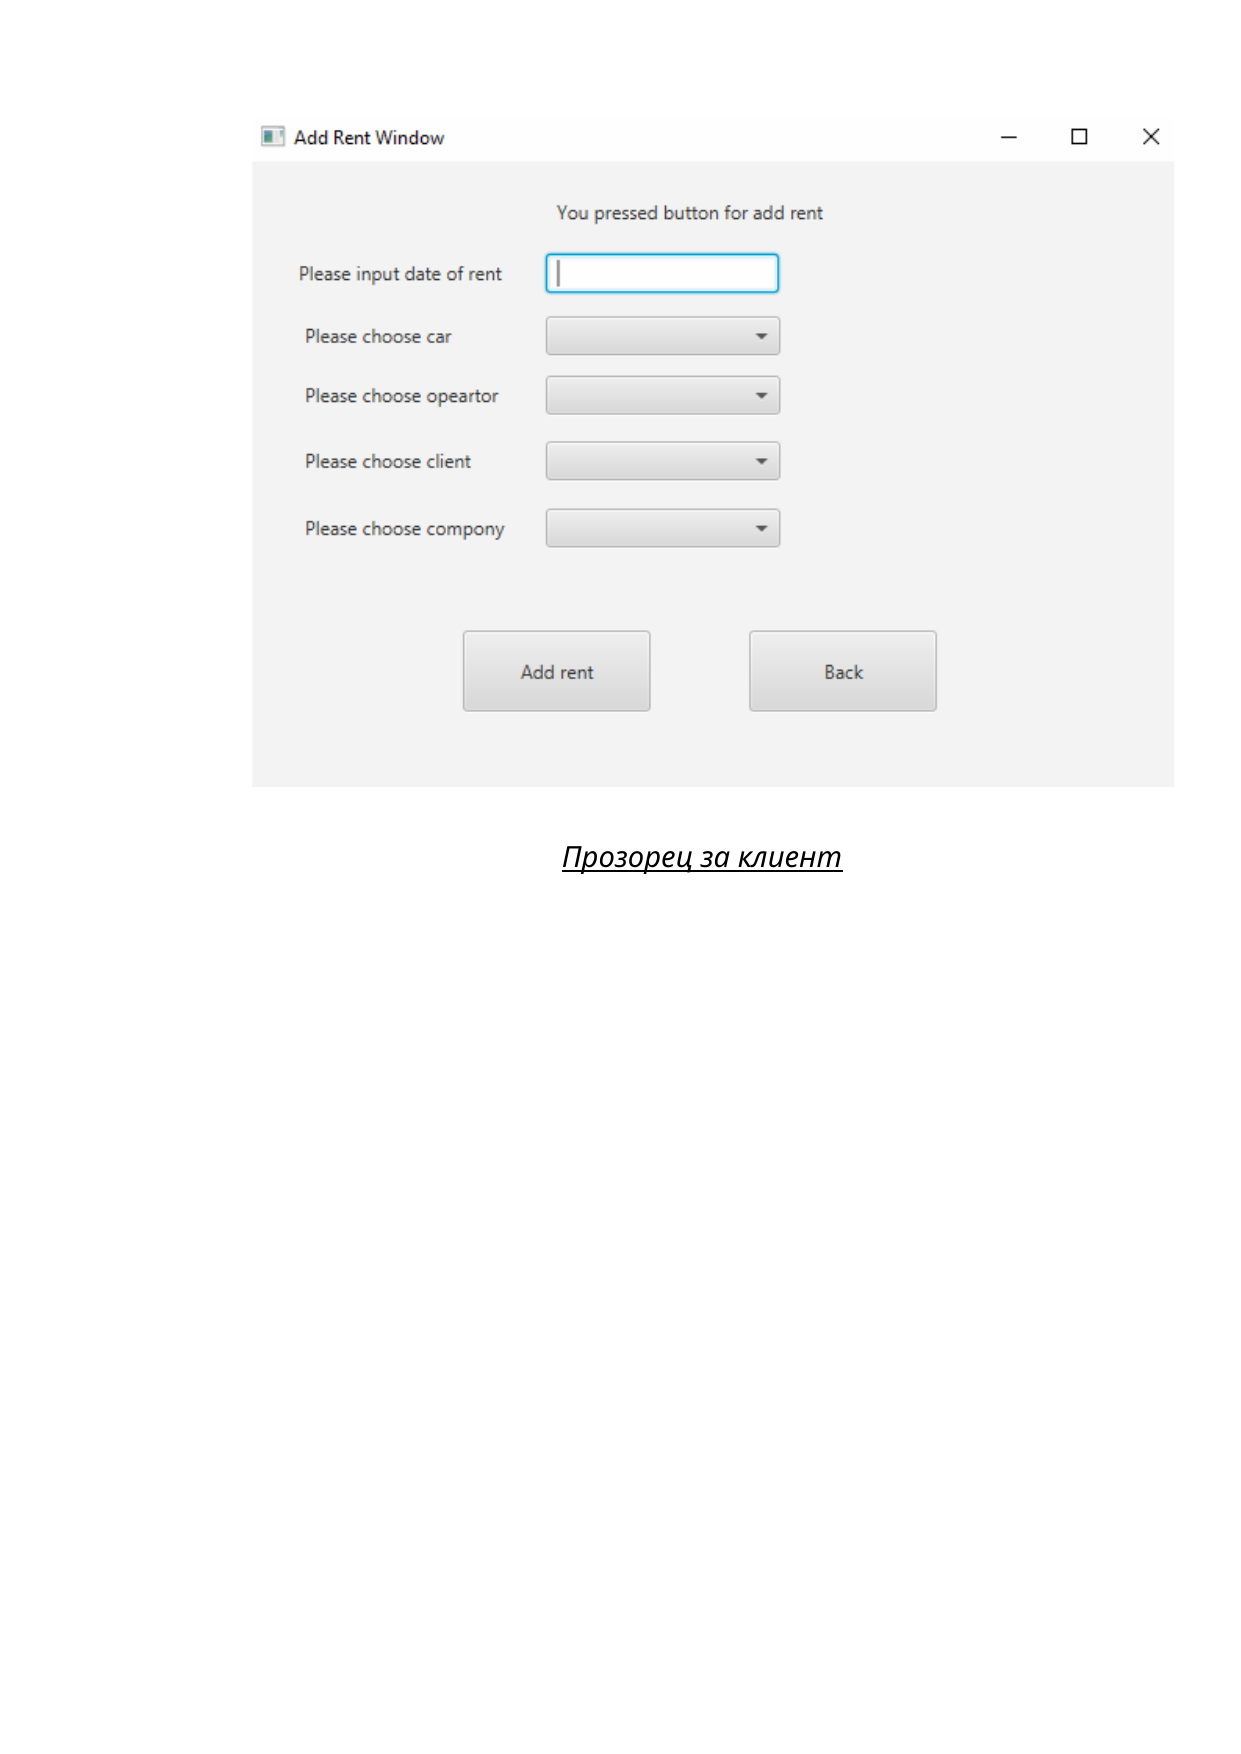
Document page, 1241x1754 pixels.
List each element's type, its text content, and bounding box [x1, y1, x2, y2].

picture [252, 118, 1175, 787]
list Прозорец за клиент [252, 837, 1152, 876]
